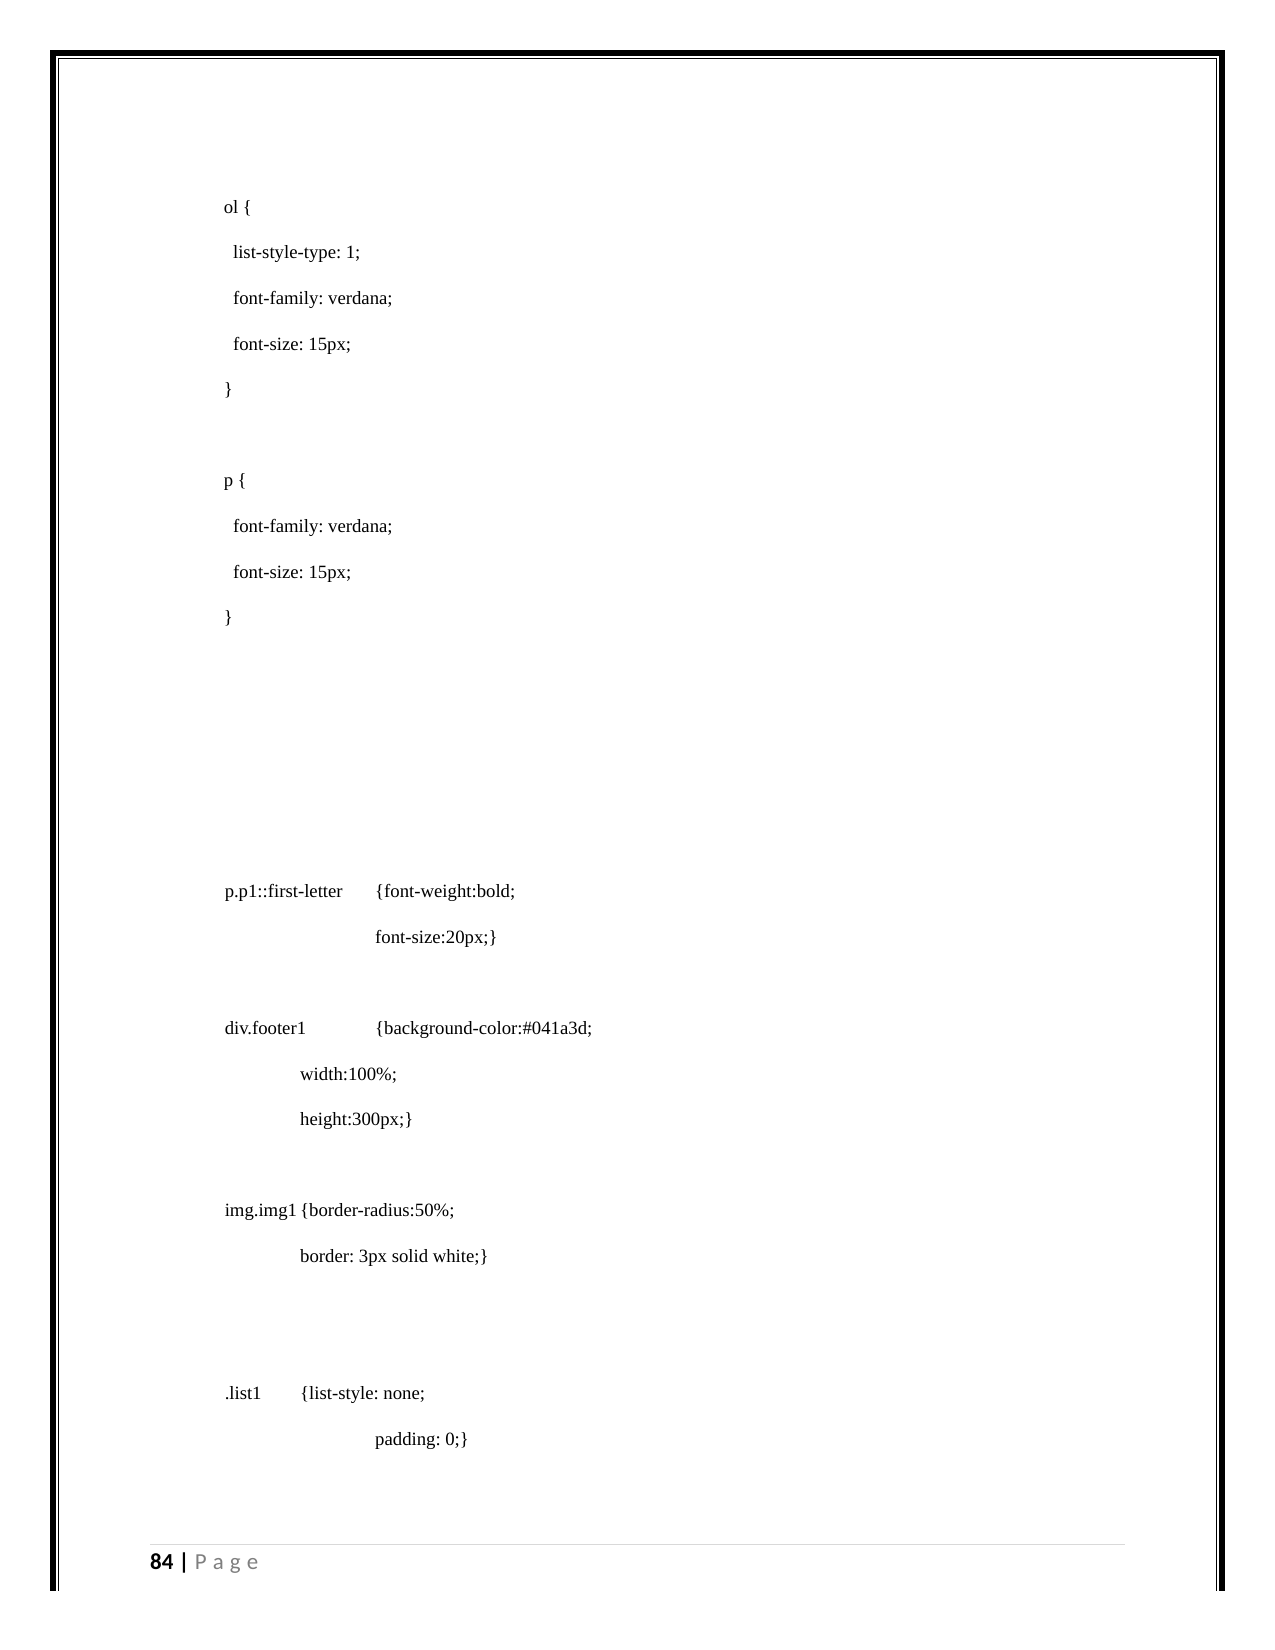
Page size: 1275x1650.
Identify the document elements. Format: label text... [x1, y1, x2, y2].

text list-style-type: 1; [223, 241, 1124, 263]
text font-size:20px;} [223, 926, 1124, 947]
text div.footer1 {background-color:#041a3d; [223, 1017, 1124, 1038]
text font-family: verdana; [223, 515, 1124, 537]
text padding: 0;} [223, 1427, 1124, 1449]
text font-size: 15px; [223, 561, 1124, 582]
text font-size: 15px; [223, 332, 1124, 354]
text img.img1 {border-radius:50%; [223, 1199, 1124, 1221]
text } [223, 378, 1124, 400]
text .list1 {list-style: none; [223, 1382, 1124, 1403]
text p.p1::first-letter {font-weight:bold; [223, 880, 1124, 902]
text p { [223, 469, 1124, 491]
text } [223, 606, 1124, 628]
text ol { [223, 196, 1124, 217]
text height:300px;} [223, 1108, 1124, 1130]
text border: 3px solid white;} [223, 1245, 1124, 1267]
text font-family: verdana; [223, 287, 1124, 308]
text width:100%; [223, 1062, 1124, 1084]
